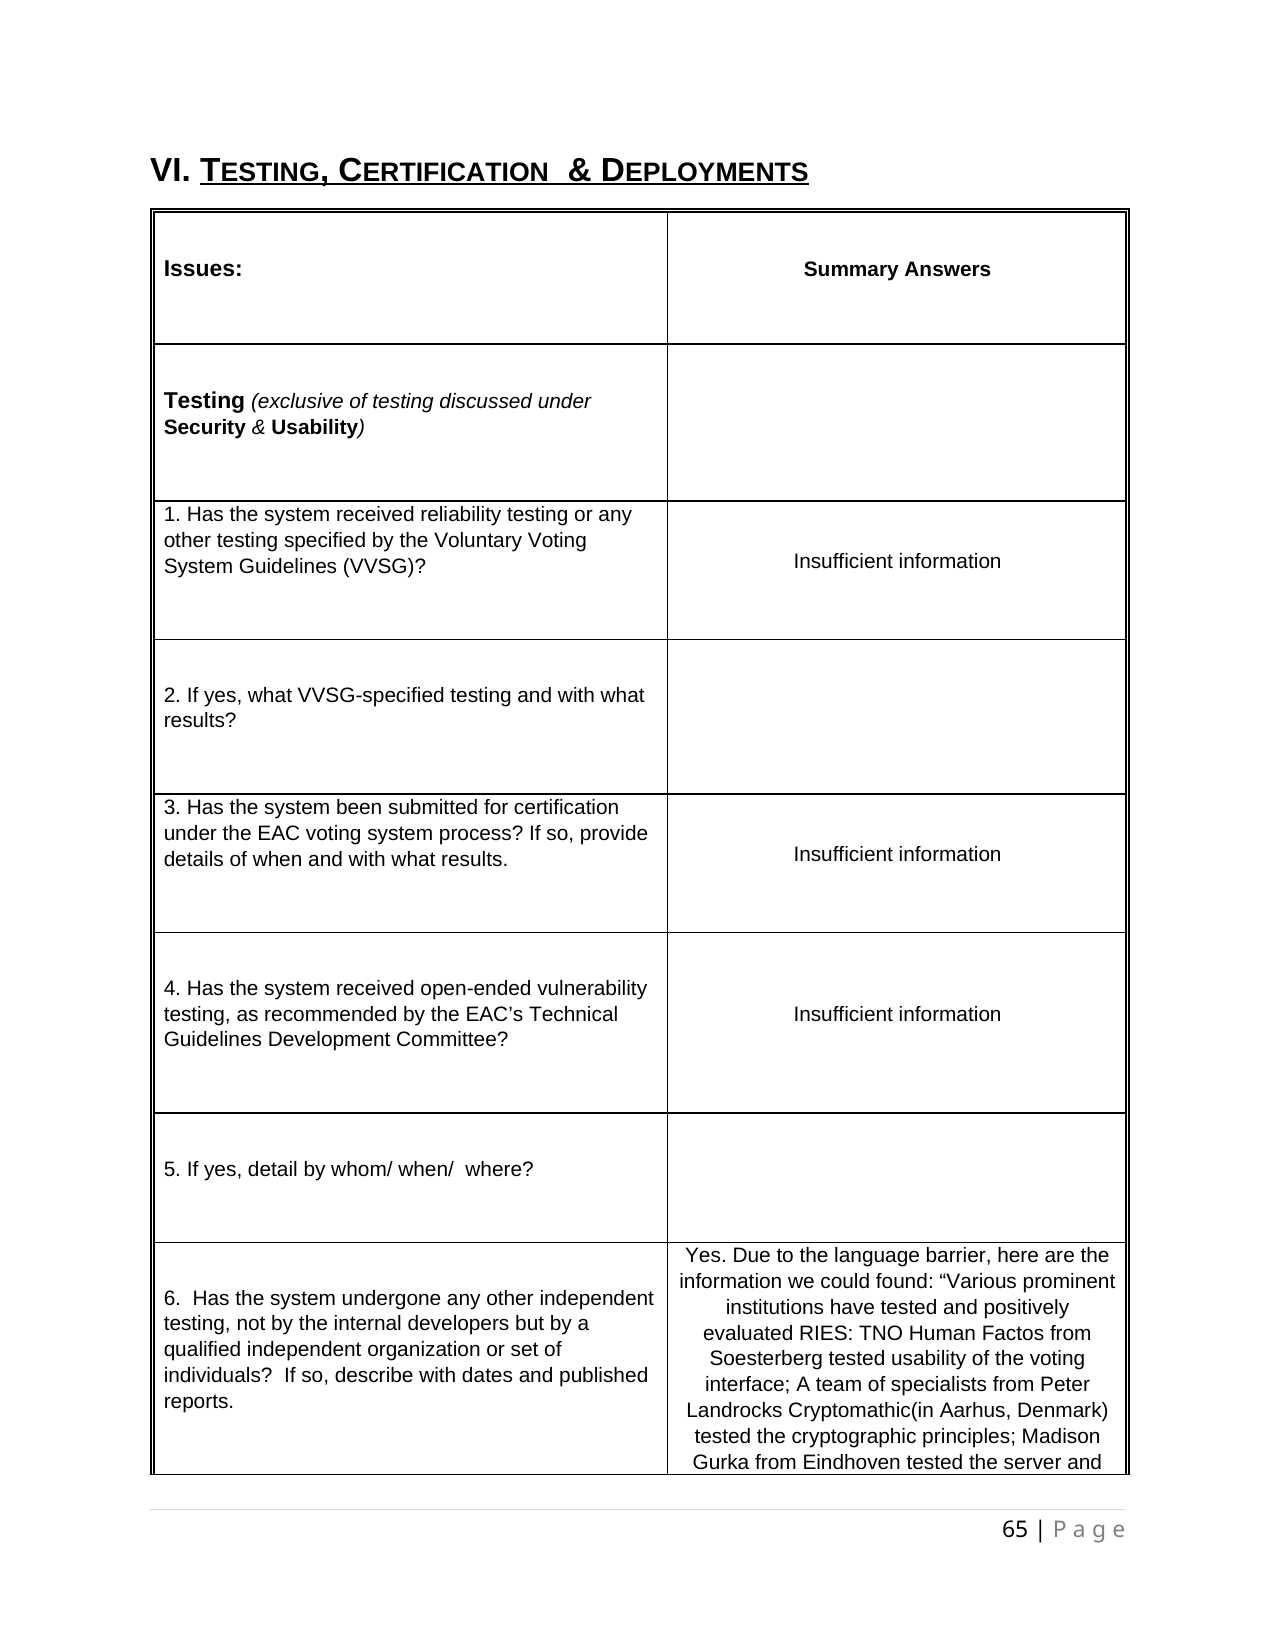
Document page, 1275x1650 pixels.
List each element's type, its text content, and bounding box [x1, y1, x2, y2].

table_cell 5. If yes, detail by whom/ when/ where? [155, 1114, 667, 1241]
table_cell Insufficient information [668, 933, 1125, 1112]
table_cell [668, 345, 1125, 500]
table_cell Insufficient information [668, 502, 1125, 638]
table_header Issues: [155, 213, 667, 343]
table_cell 2. If yes, what VVSG-specified testing and with what results? [155, 640, 667, 793]
table_cell Testing (exclusive of testing discussed under Security & Usability) [155, 345, 667, 500]
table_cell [668, 1243, 1125, 1474]
table_cell 4. Has the system received open-ended vulnerability testing, as recommended by the EAC’s Technical Guidelines Development Committee? [155, 933, 667, 1112]
table_cell [668, 1114, 1125, 1241]
table_cell [668, 640, 1125, 793]
text VI. Testing, Certification & Deployments [150, 150, 1125, 188]
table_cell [155, 1243, 667, 1474]
table_cell 1. Has the system received reliability testing or any other testing specified by the Voluntary Voting System Guidelines (VVSG)? [155, 502, 667, 638]
table_cell Insufficient information [668, 795, 1125, 932]
table_header Summary Answers [668, 213, 1125, 343]
table_cell 3. Has the system been submitted for certification under the EAC voting system process? If so, provide details of when and with what results. [155, 795, 667, 932]
